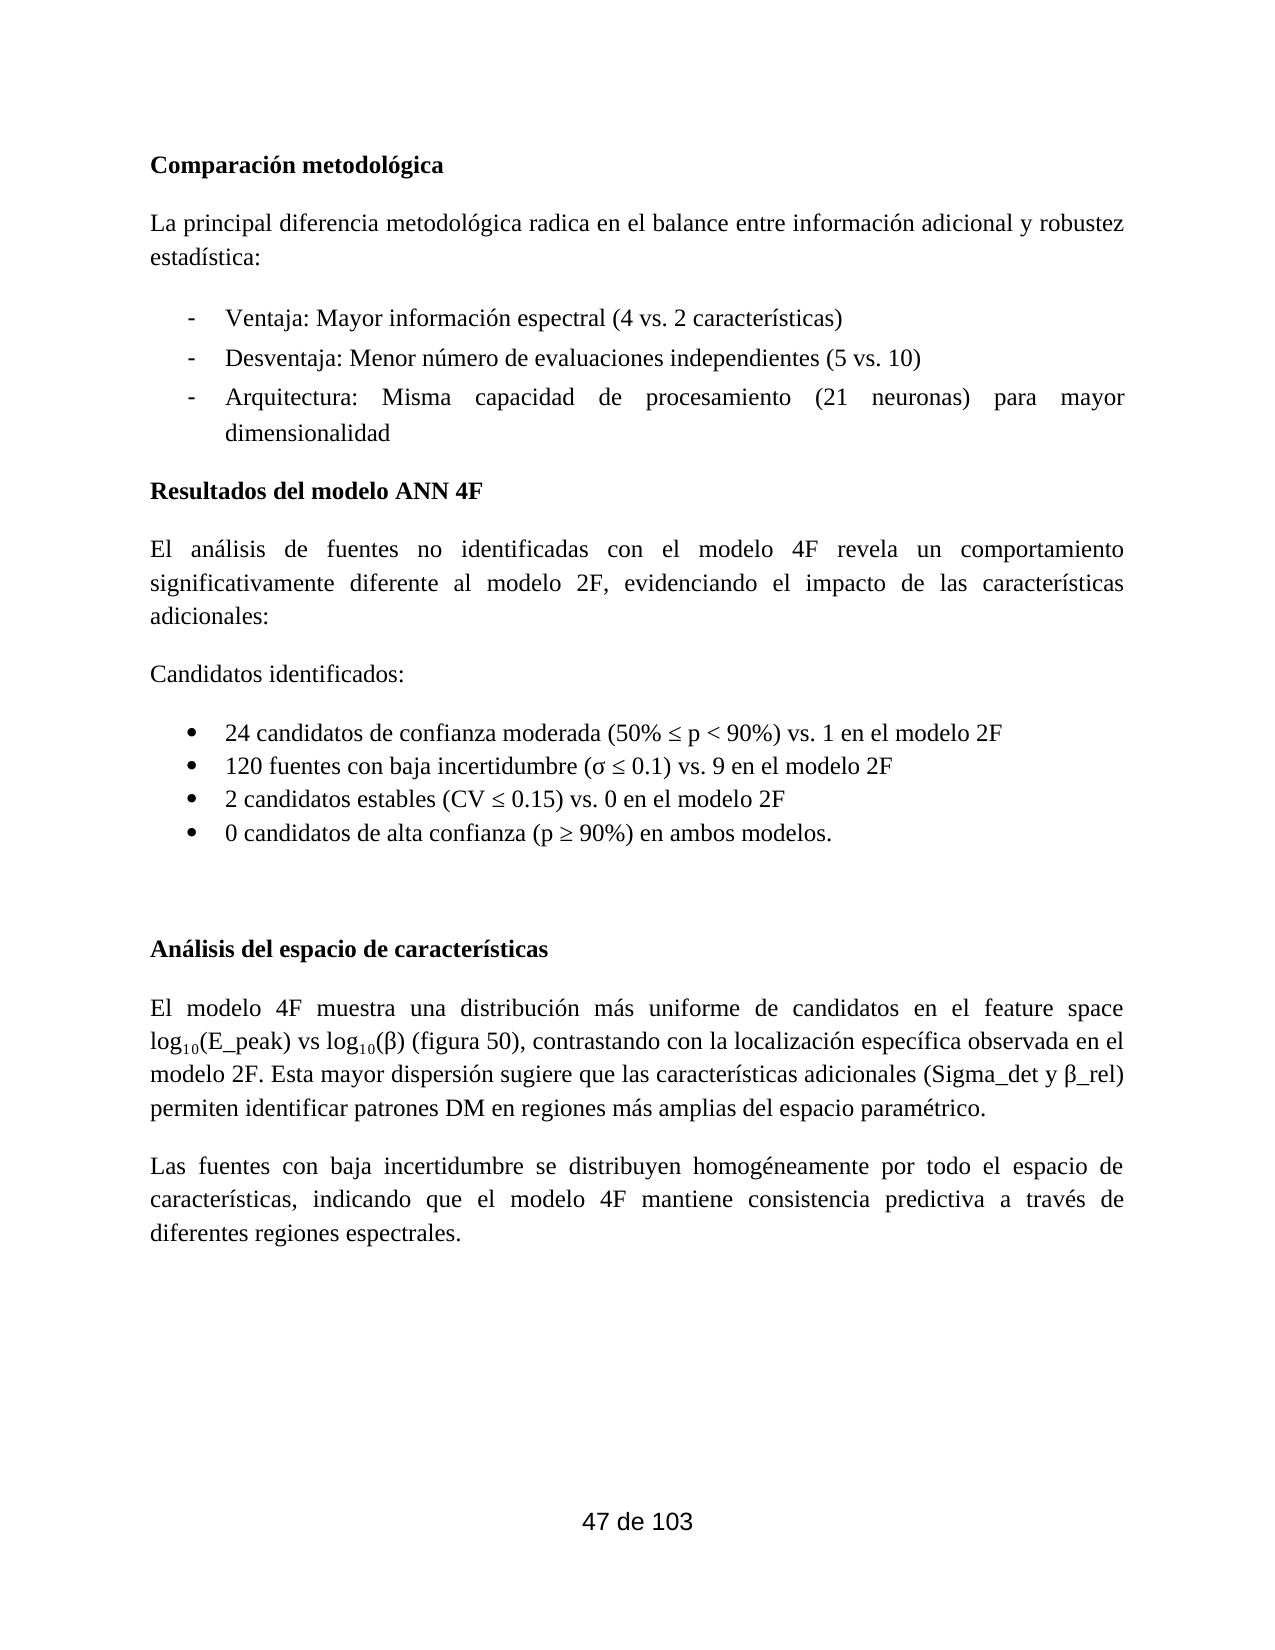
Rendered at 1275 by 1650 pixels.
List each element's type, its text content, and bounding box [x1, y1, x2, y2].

text Las fuentes con baja incertidumbre se distribuyen homogéneamente por todo el espacio de características, indicando que el modelo 4F mantiene consistencia predictiva a través de diferentes regiones espectrales. [150, 1151, 1125, 1246]
list 120 fuentes con baja incertidumbre (σ ≤ 0.1) vs. 9 en el modelo 2F [187, 751, 1125, 780]
text El modelo 4F muestra una distribución más uniforme de candidatos en el feature space log₁₀(E_peak) vs log₁₀(β) (figura 50), contrastando con la localización específica observada en el modelo 2F. Esta mayor dispersión sugiere que las características adicionales (Sigma_det y β_rel) permiten identificar patrones DM en regiones más amplias del espacio paramétrico. [150, 993, 1125, 1121]
text El análisis de fuentes no identificadas con el modelo 4F revela un comportamiento significativamente diferente al modelo 2F, evidenciando el impacto de las características adicionales: [150, 534, 1125, 630]
list 24 candidatos de confianza moderada (50% ≤ p < 90%) vs. 1 en el modelo 2F [187, 718, 1125, 746]
list Arquitectura: Misma capacidad de procesamiento (21 neuronas) para mayor dimensionalidad [187, 379, 1125, 446]
list Desventaja: Menor número de evaluaciones independientes (5 vs. 10) [187, 339, 1125, 373]
text Análisis del espacio de características [150, 934, 1125, 963]
text La principal diferencia metodológica radica en el balance entre información adicional y robustez estadística: [150, 208, 1125, 270]
list Ventaja: Mayor información espectral (4 vs. 2 características) [187, 300, 1125, 334]
list 2 candidatos estables (CV ≤ 0.15) vs. 0 en el modelo 2F [187, 784, 1125, 813]
list 0 candidatos de alta confianza (p ≥ 90%) en ambos modelos. [187, 818, 1125, 846]
text Comparación metodológica [150, 150, 1125, 179]
text Candidatos identificados: [150, 659, 1125, 688]
text Resultados del modelo ANN 4F [150, 476, 1125, 505]
